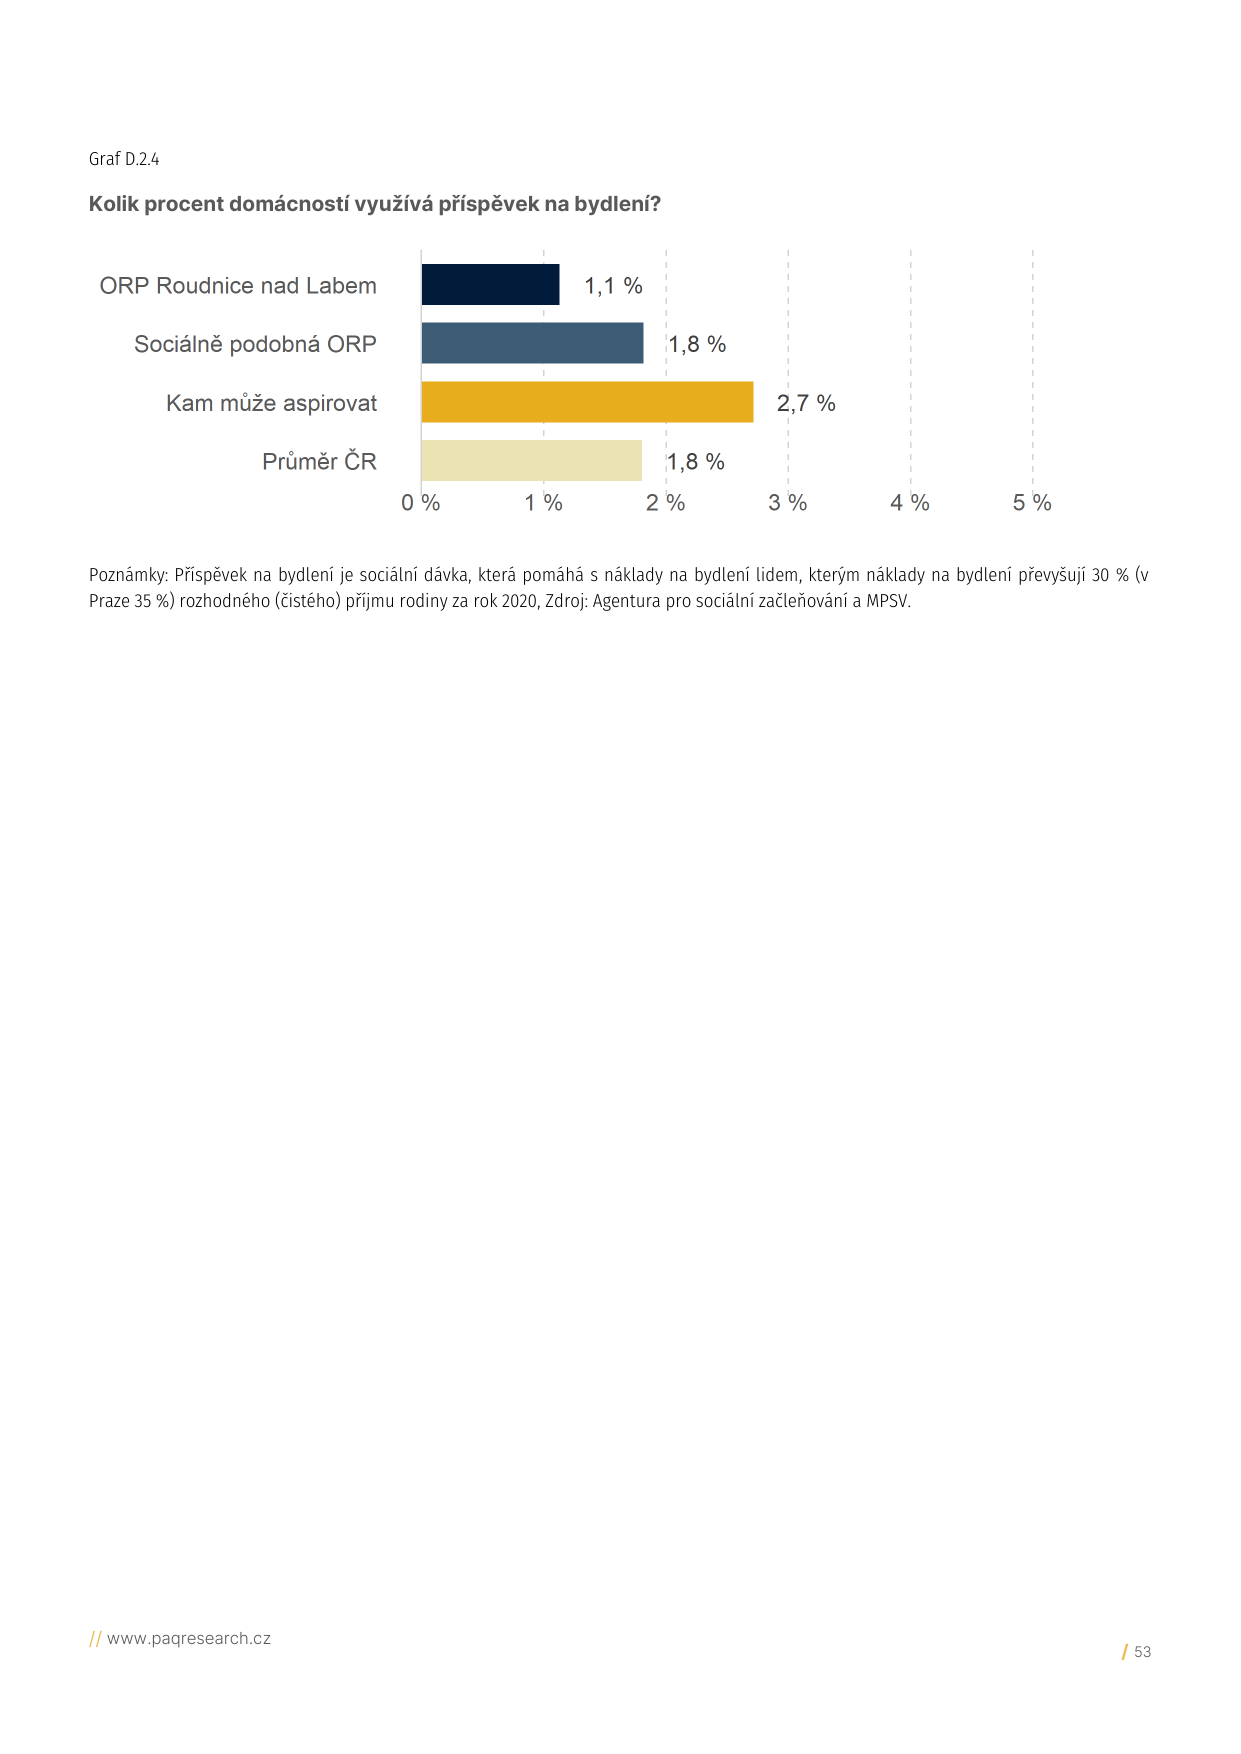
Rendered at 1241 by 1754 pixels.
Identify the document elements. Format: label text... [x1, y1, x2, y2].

text Poznámky: Příspěvek na bydlení je sociální dávka, která pomáhá s náklady na bydlení lidem, kterým náklady na bydlení převyšují 30 % (v Praze 35 %) rozhodného (čistého) příjmu rodiny za rok 2020, Zdroj: Agentura pro sociální začleňování a MPSV. [89, 564, 1152, 613]
text Graf D.2.4 [89, 148, 1152, 170]
text Kolik procent domácností využívá příspěvek na bydlení? [89, 186, 1152, 216]
picture [88, 216, 1139, 548]
